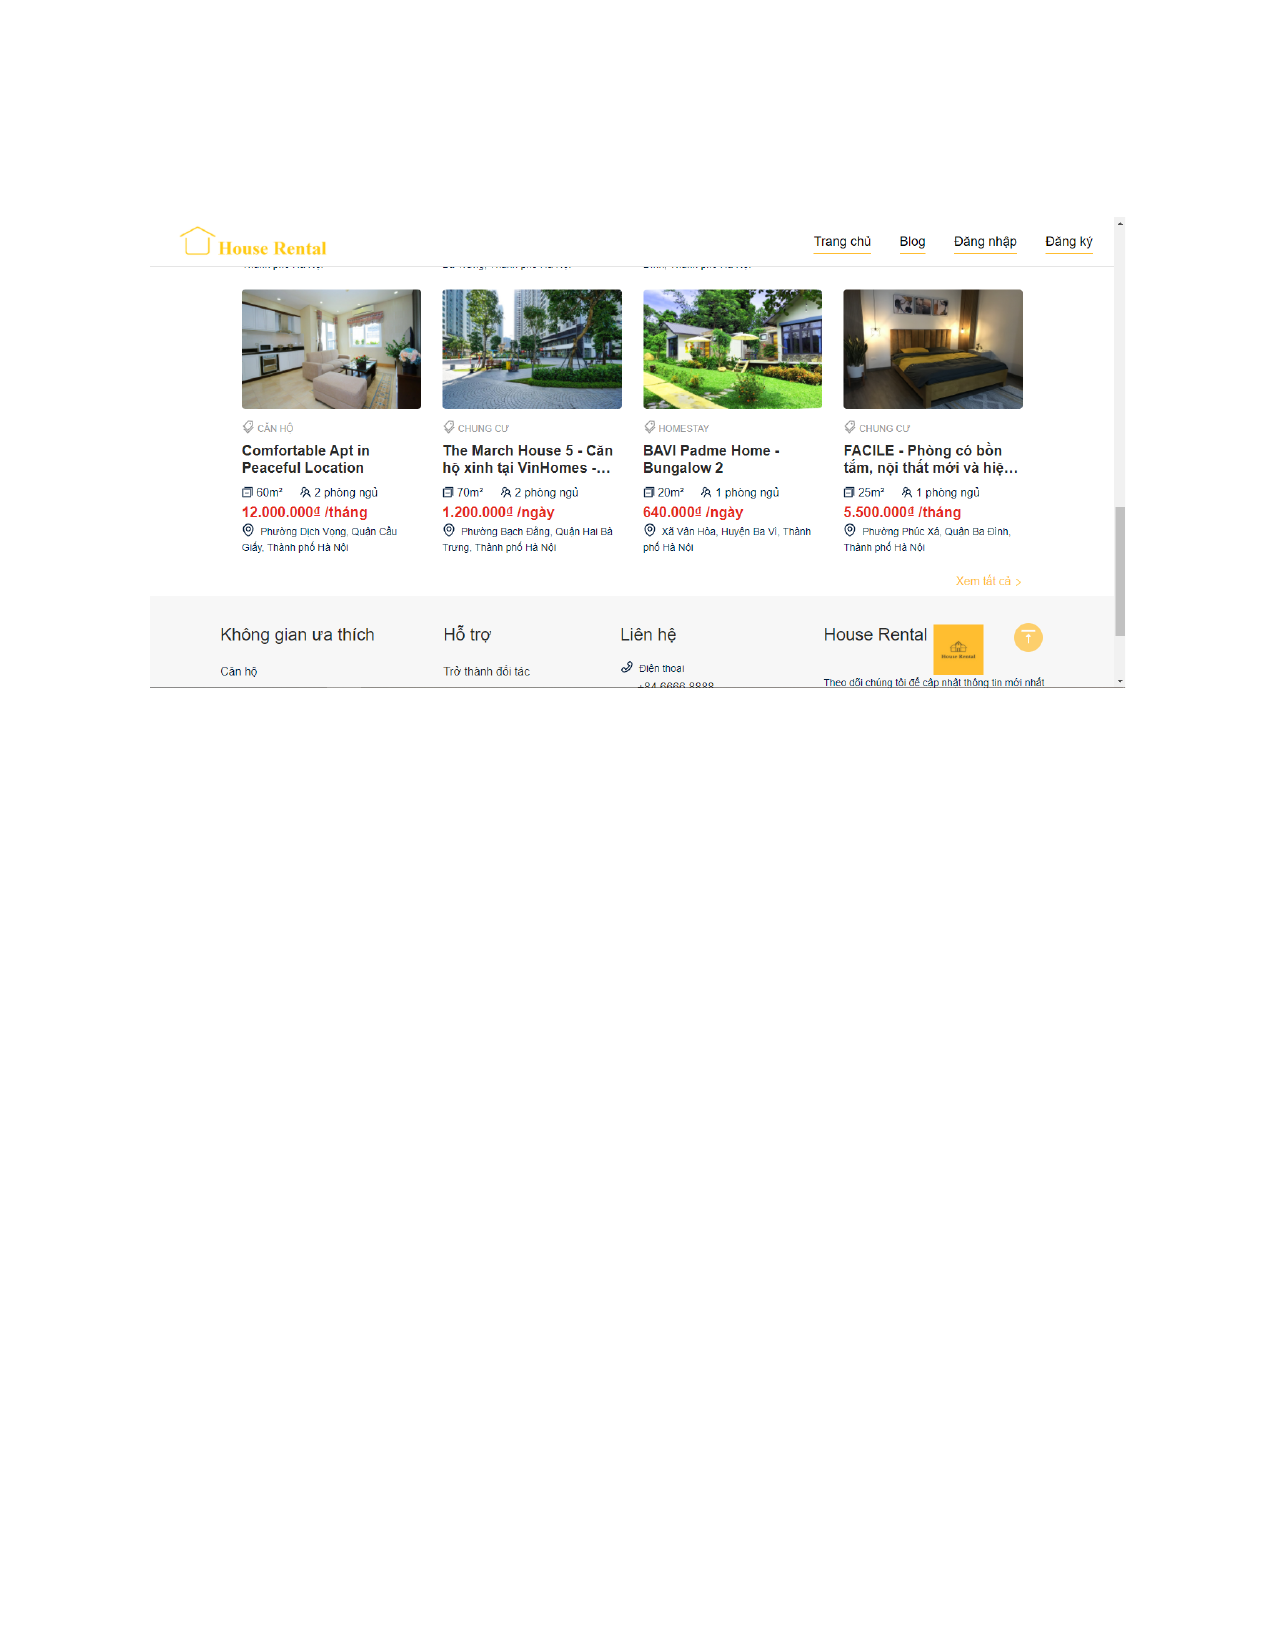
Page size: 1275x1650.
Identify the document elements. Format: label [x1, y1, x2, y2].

picture [150, 217, 1125, 688]
